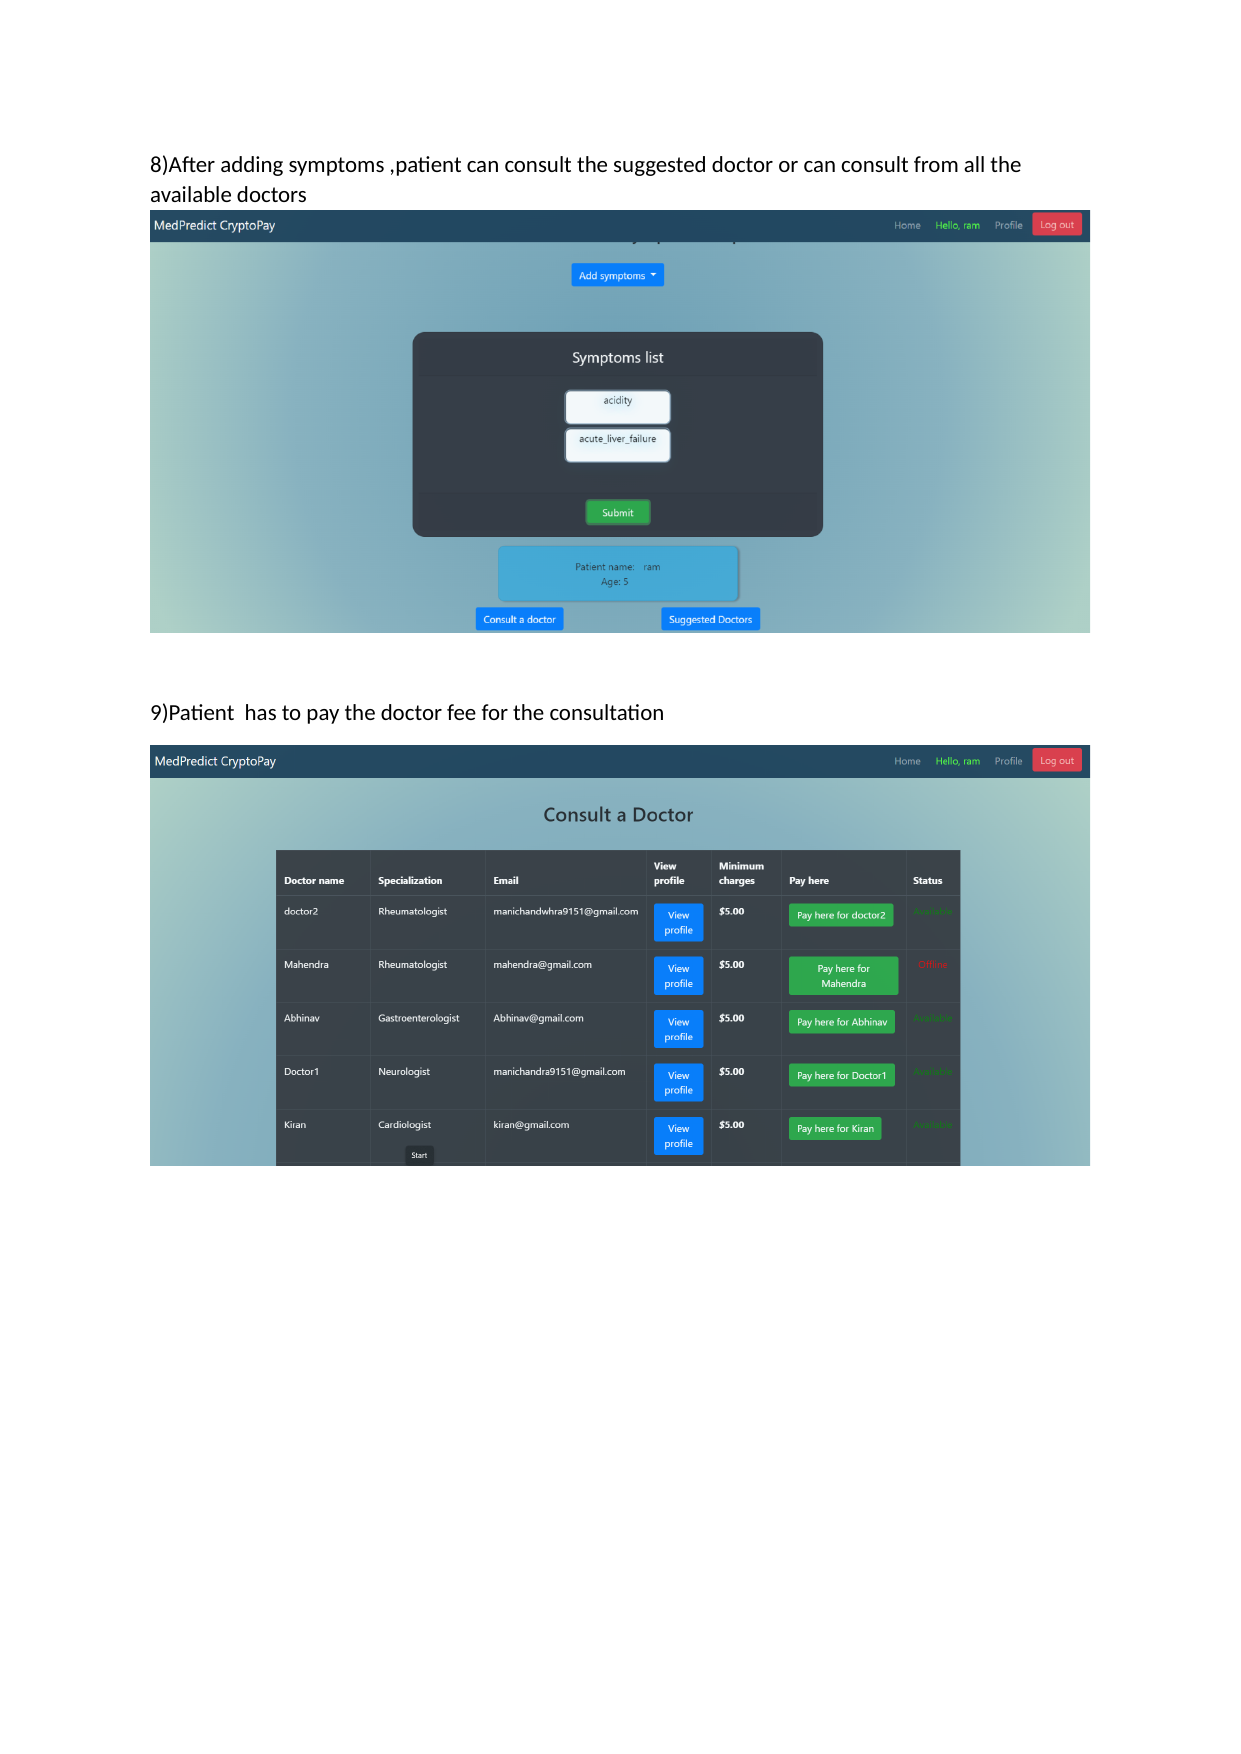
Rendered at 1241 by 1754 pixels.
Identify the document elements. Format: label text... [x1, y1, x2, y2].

picture [150, 210, 1091, 633]
picture [150, 745, 1091, 1166]
text 8)After adding symptoms ,patient can consult the suggested doctor or can consult from all the available doctors [150, 150, 1090, 210]
text 9)Patient has to pay the doctor fee for the consultation [150, 698, 1090, 726]
